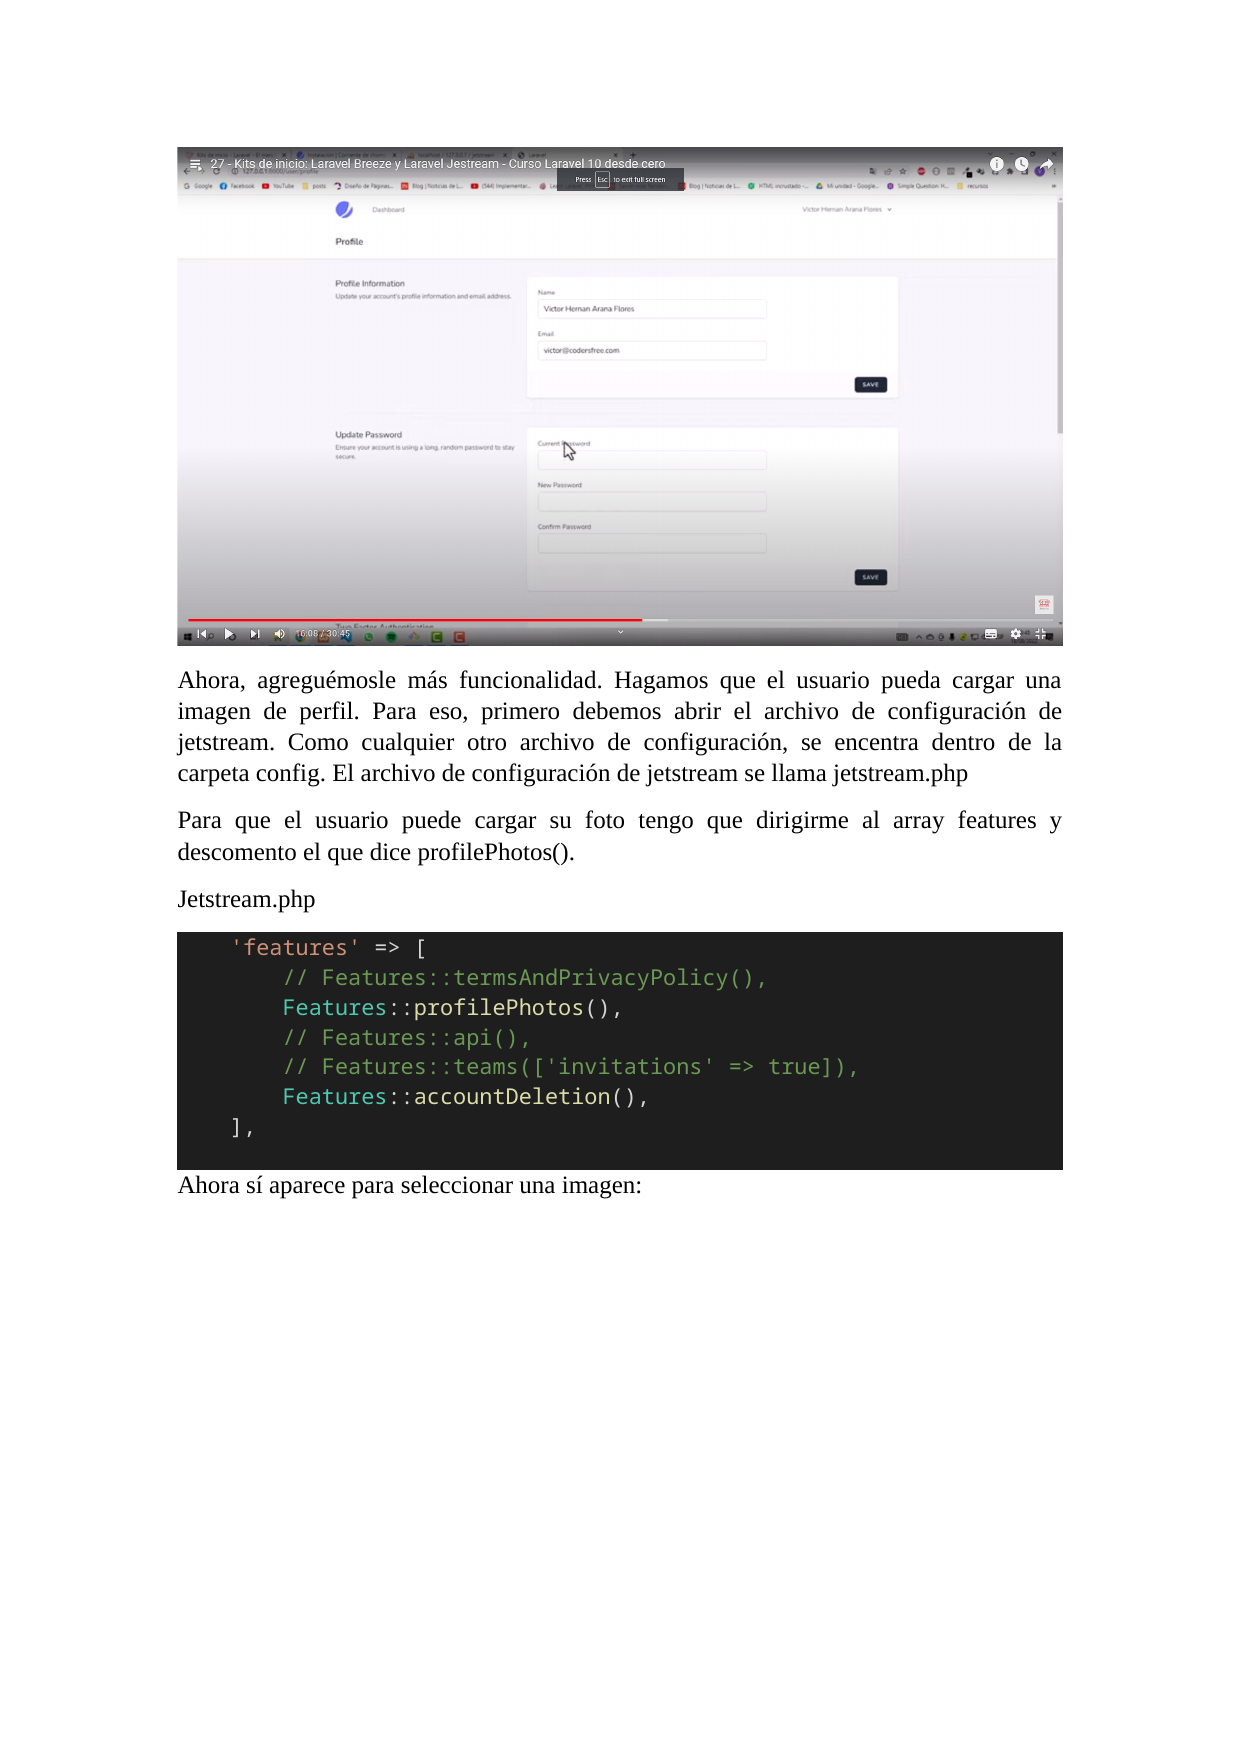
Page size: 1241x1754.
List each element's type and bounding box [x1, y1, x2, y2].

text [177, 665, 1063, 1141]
picture [177, 147, 1063, 646]
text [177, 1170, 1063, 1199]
